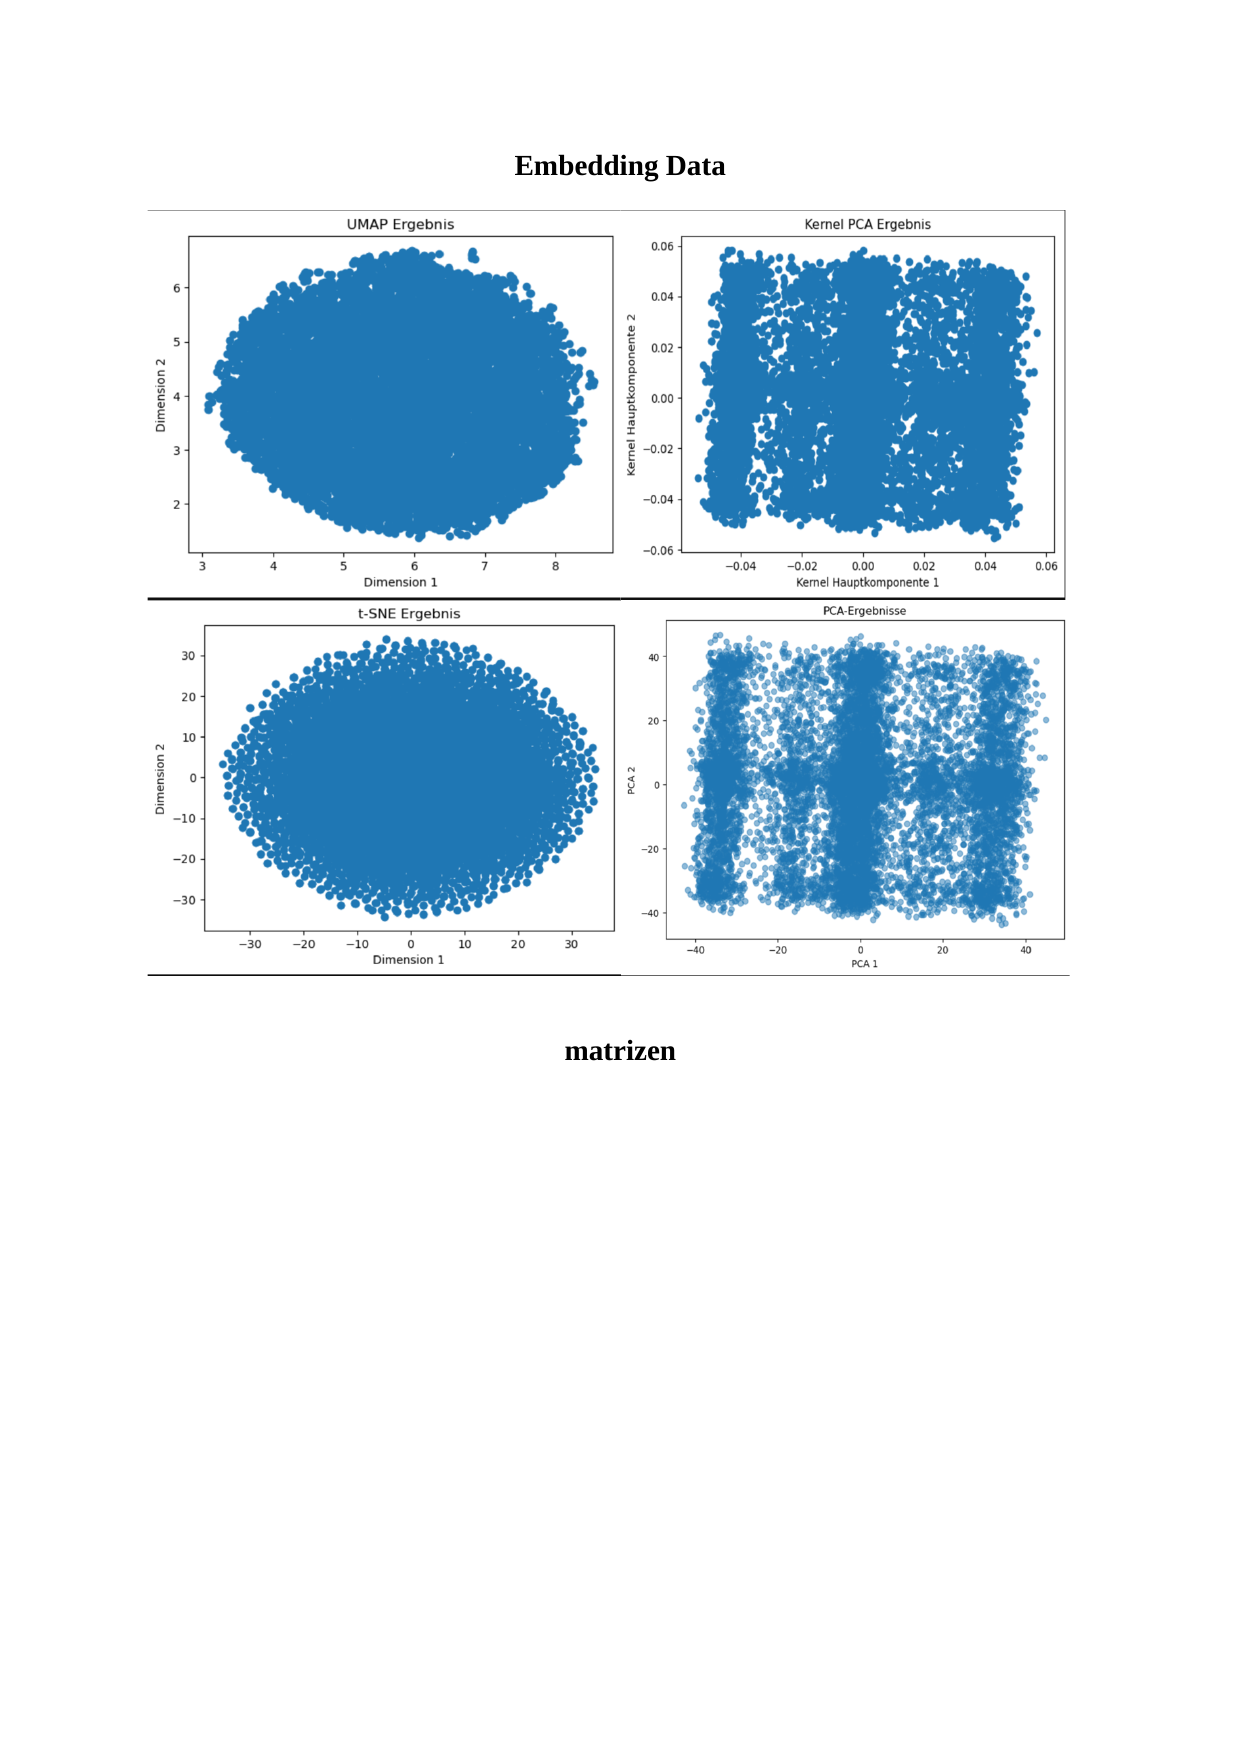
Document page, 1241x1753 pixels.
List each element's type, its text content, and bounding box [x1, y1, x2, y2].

text Embedding Data [148, 148, 1093, 181]
text matrizen [148, 1033, 1093, 1066]
picture [147, 210, 1070, 976]
